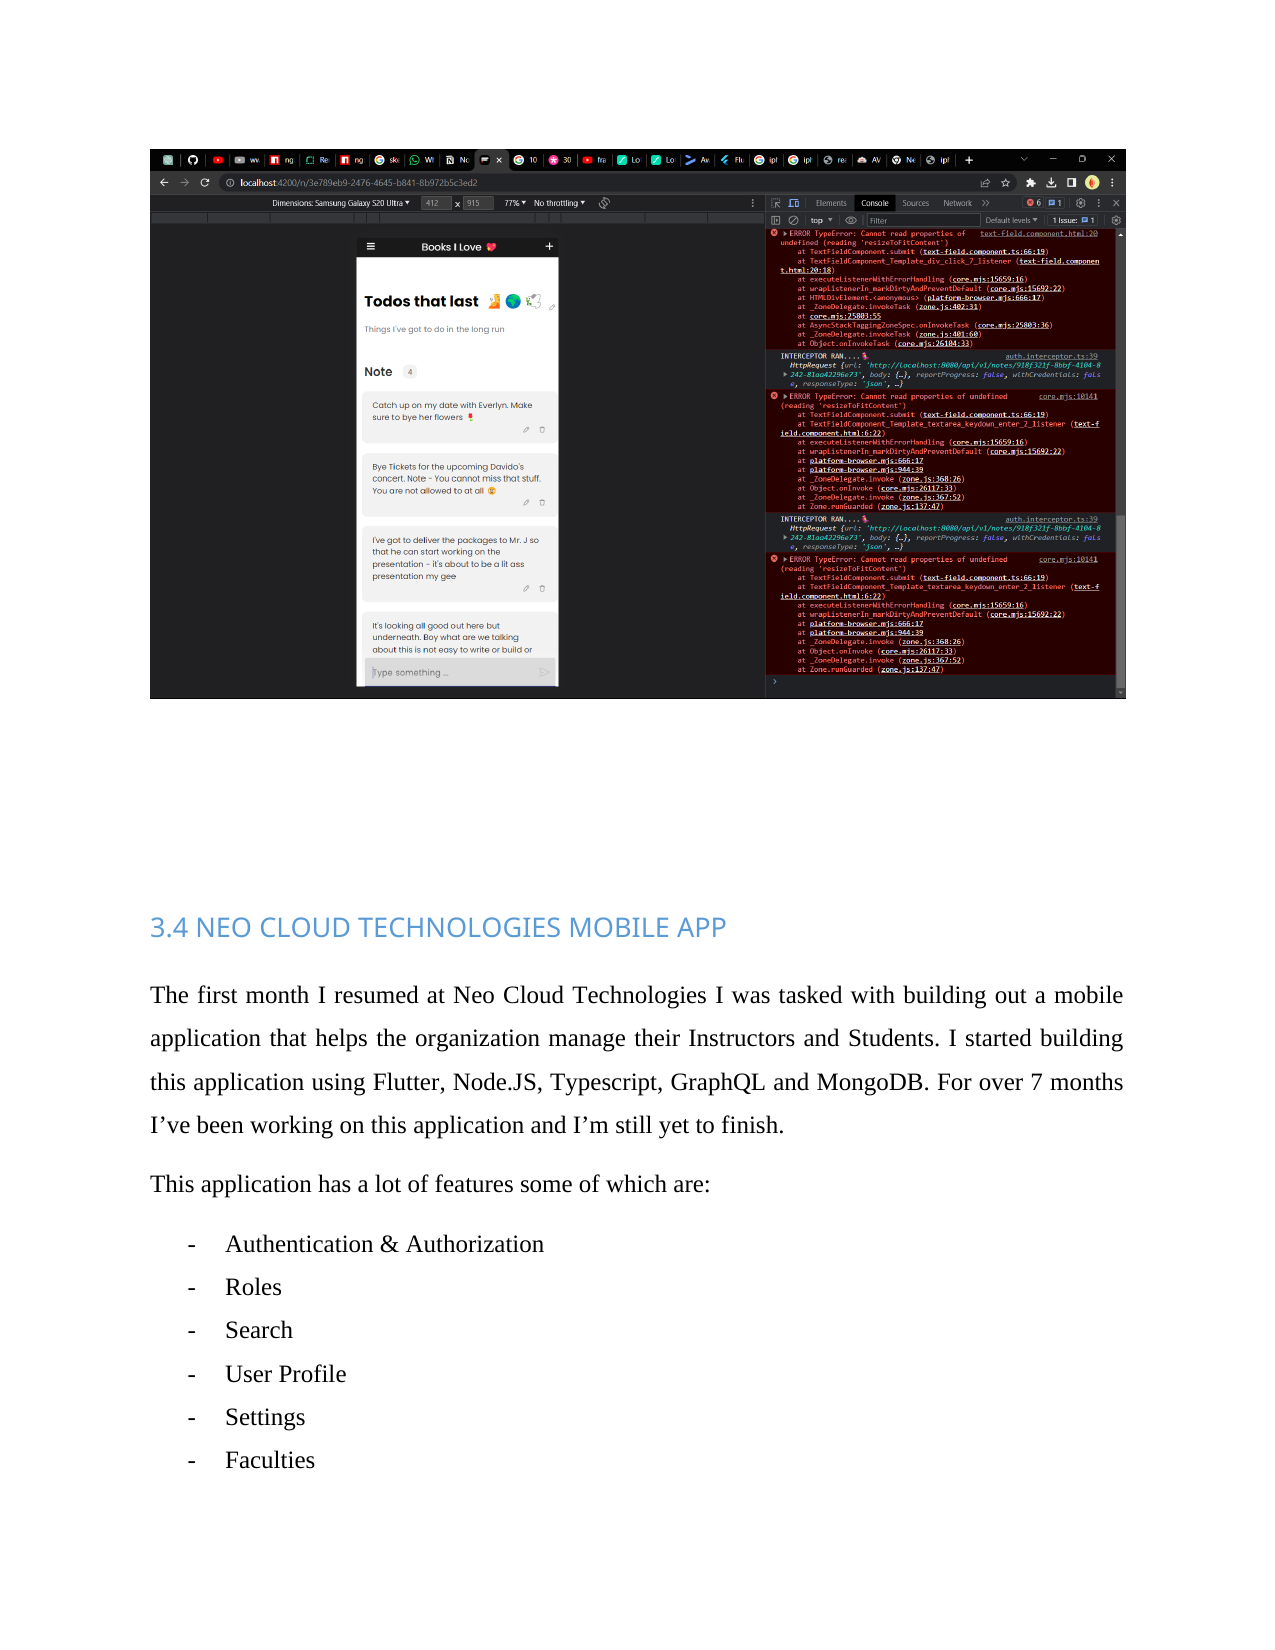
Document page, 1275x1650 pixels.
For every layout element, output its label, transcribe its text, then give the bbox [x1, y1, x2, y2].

list Faculties [187, 1445, 1125, 1474]
text This application has a lot of features some of which are: [150, 1169, 1125, 1198]
list User Profile [187, 1359, 1125, 1387]
list Search [187, 1316, 1125, 1344]
text The first month I resumed at Neo Cloud Technologies I was tasked with building out a mobile application that helps the organization manage their Instructors and Students. I started building this application using Flutter, Node.JS, Typescript, GraphQL and MongoDB. For over 7 months I’ve been working on this application and I’m still yet to finish. [150, 980, 1125, 1138]
list Settings [187, 1402, 1125, 1431]
list Roles [187, 1272, 1125, 1301]
list Authentication & Authorization [187, 1229, 1125, 1258]
picture [150, 149, 1126, 699]
text 3.4 NEO CLOUD TECHNOLOGIES MOBILE APP [150, 908, 1125, 945]
